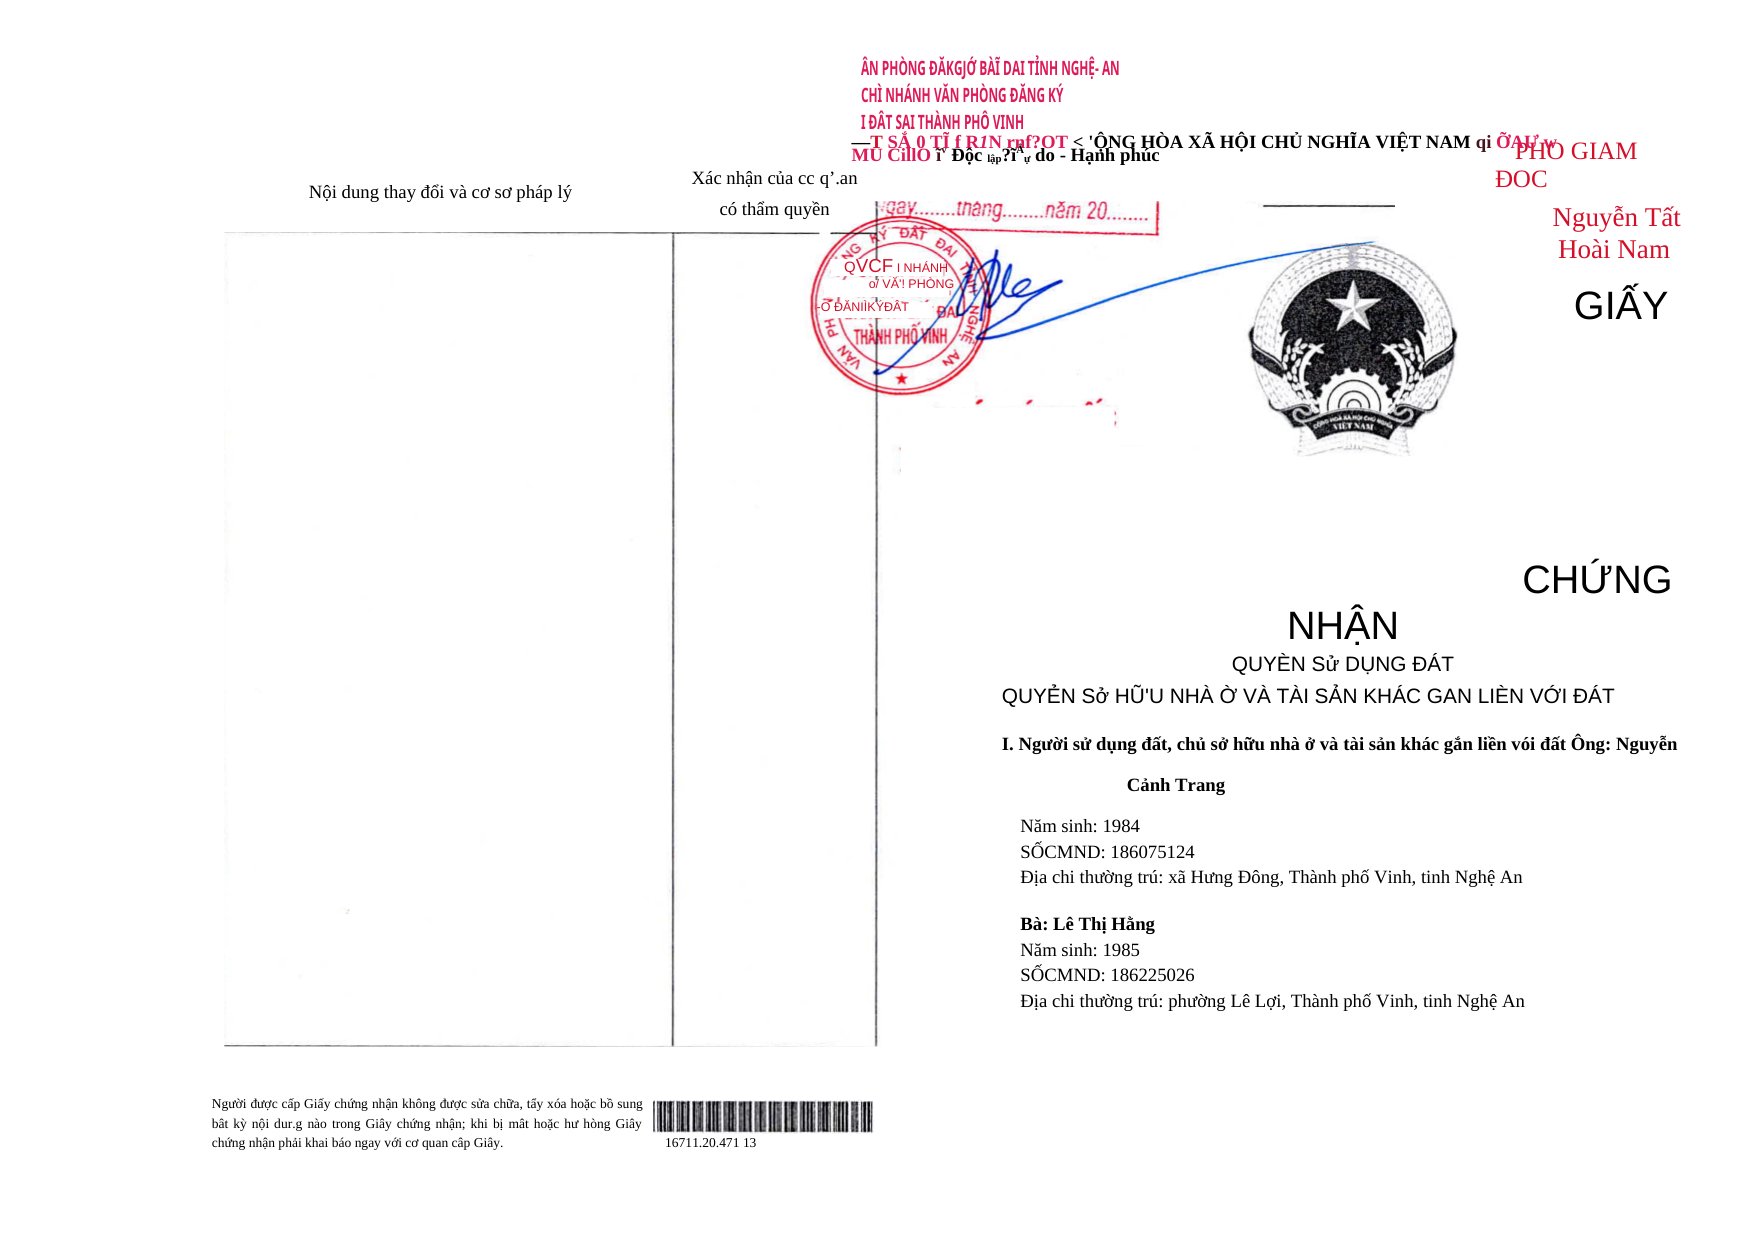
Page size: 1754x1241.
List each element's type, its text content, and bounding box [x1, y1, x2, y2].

text Địa chi thường trú: phường Lê Lợi, Thành phố Vinh, tinh Nghệ An [1020, 990, 1684, 1012]
text Địa chi thường trú: xã Hưng Đông, Thành phố Vinh, tinh Nghệ An [1020, 866, 1684, 888]
text SỐCMND: 186075124 [1020, 841, 1684, 862]
text Năm sinh: 1984 [1020, 815, 1684, 836]
subtitle GIẤY CHỨNG NHẬN [901, 283, 1684, 648]
text I. Người sử dụng đất, chủ sở hữu nhà ở và tài sản khác gắn liền vói đất Ông: Nguyễn Cảnh Trang [901, 733, 1684, 796]
text SỐCMND: 186225026 [1020, 964, 1684, 986]
subtitle QUYẺN Sở HŨ'U NHÀ Ờ VÀ TÀI SẢN KHÁC GAN LIÈN VỚI ĐÁT [901, 684, 1684, 708]
subtitle Bà: Lê Thị Hằng [1020, 913, 1684, 934]
picture [652, 1100, 874, 1134]
subtitle QUYÈN Sử DỤNG ĐÁT [901, 652, 1684, 676]
text Năm sinh: 1985 [1020, 939, 1684, 960]
picture [222, 201, 1458, 1047]
text Nguyễn Tất Hoài Nam [1396, 202, 1684, 264]
subtitle PHO GIAM ĐOC [895, 136, 1684, 193]
